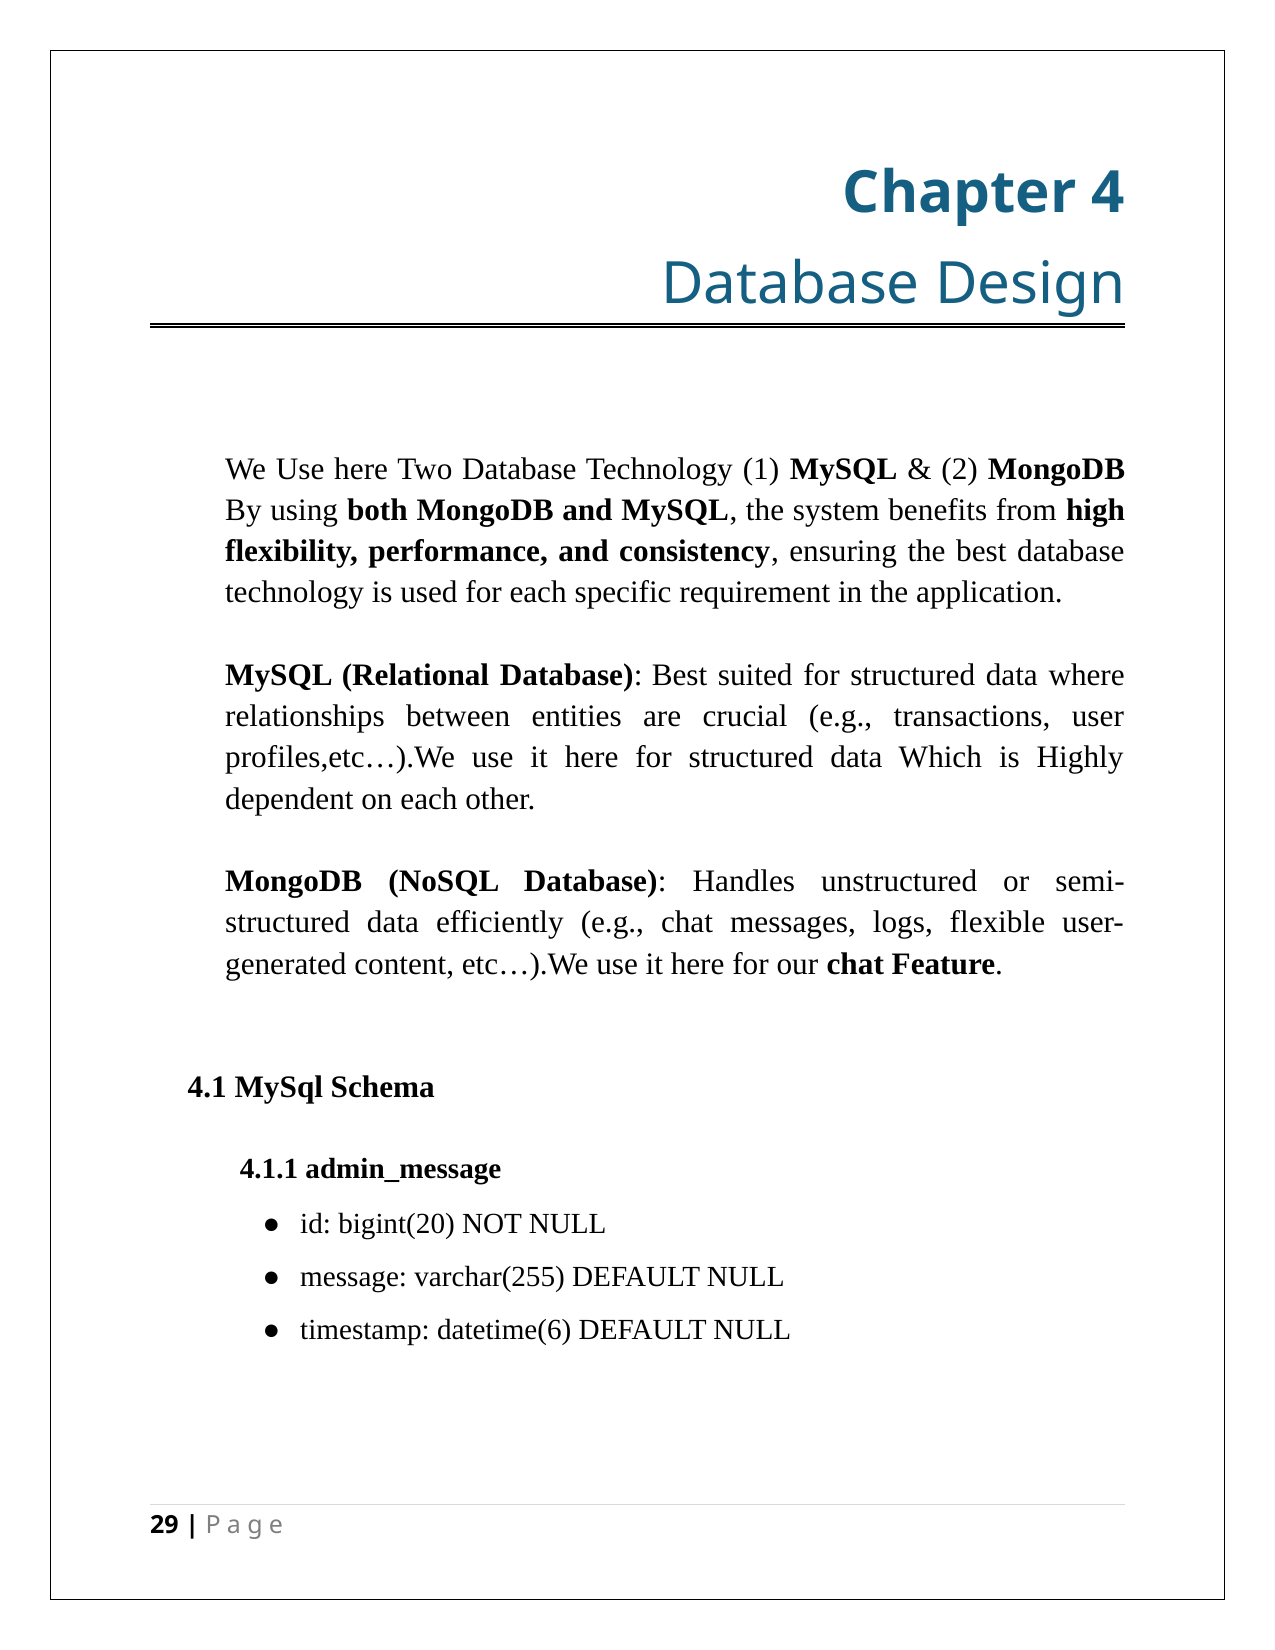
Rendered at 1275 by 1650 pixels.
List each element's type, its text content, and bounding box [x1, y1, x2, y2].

list timestamp: datetime(6) DEFAULT NULL [262, 1312, 1125, 1346]
list message: varchar(255) DEFAULT NULL [262, 1259, 1125, 1293]
text MySQL (Relational Database): Best suited for structured data where relationships between entities are crucial (e.g., transactions, user profiles,etc…).We use it here for structured data Which is Highly dependent on each other. [225, 656, 1125, 816]
text We Use here Two Database Technology (1) MySQL & (2) MongoDB By using both MongoDB and MySQL, the system benefits from high flexibility, performance, and consistency, ensuring the best database technology is used for each specific requirement in the application. [225, 450, 1125, 609]
text MongoDB (NoSQL Database): Handles unstructured or semi-structured data efficiently (e.g., chat messages, logs, flexible user-generated content, etc…).We use it here for our chat Feature. [225, 862, 1125, 981]
text 4.1 MySql Schema [187, 1069, 1125, 1104]
list id: bigint(20) NOT NULL [262, 1206, 1125, 1240]
subtitle Database Design [150, 241, 1125, 323]
text 4.1.1 admin_message [225, 1151, 1125, 1185]
subtitle Chapter 4 [150, 150, 1125, 229]
